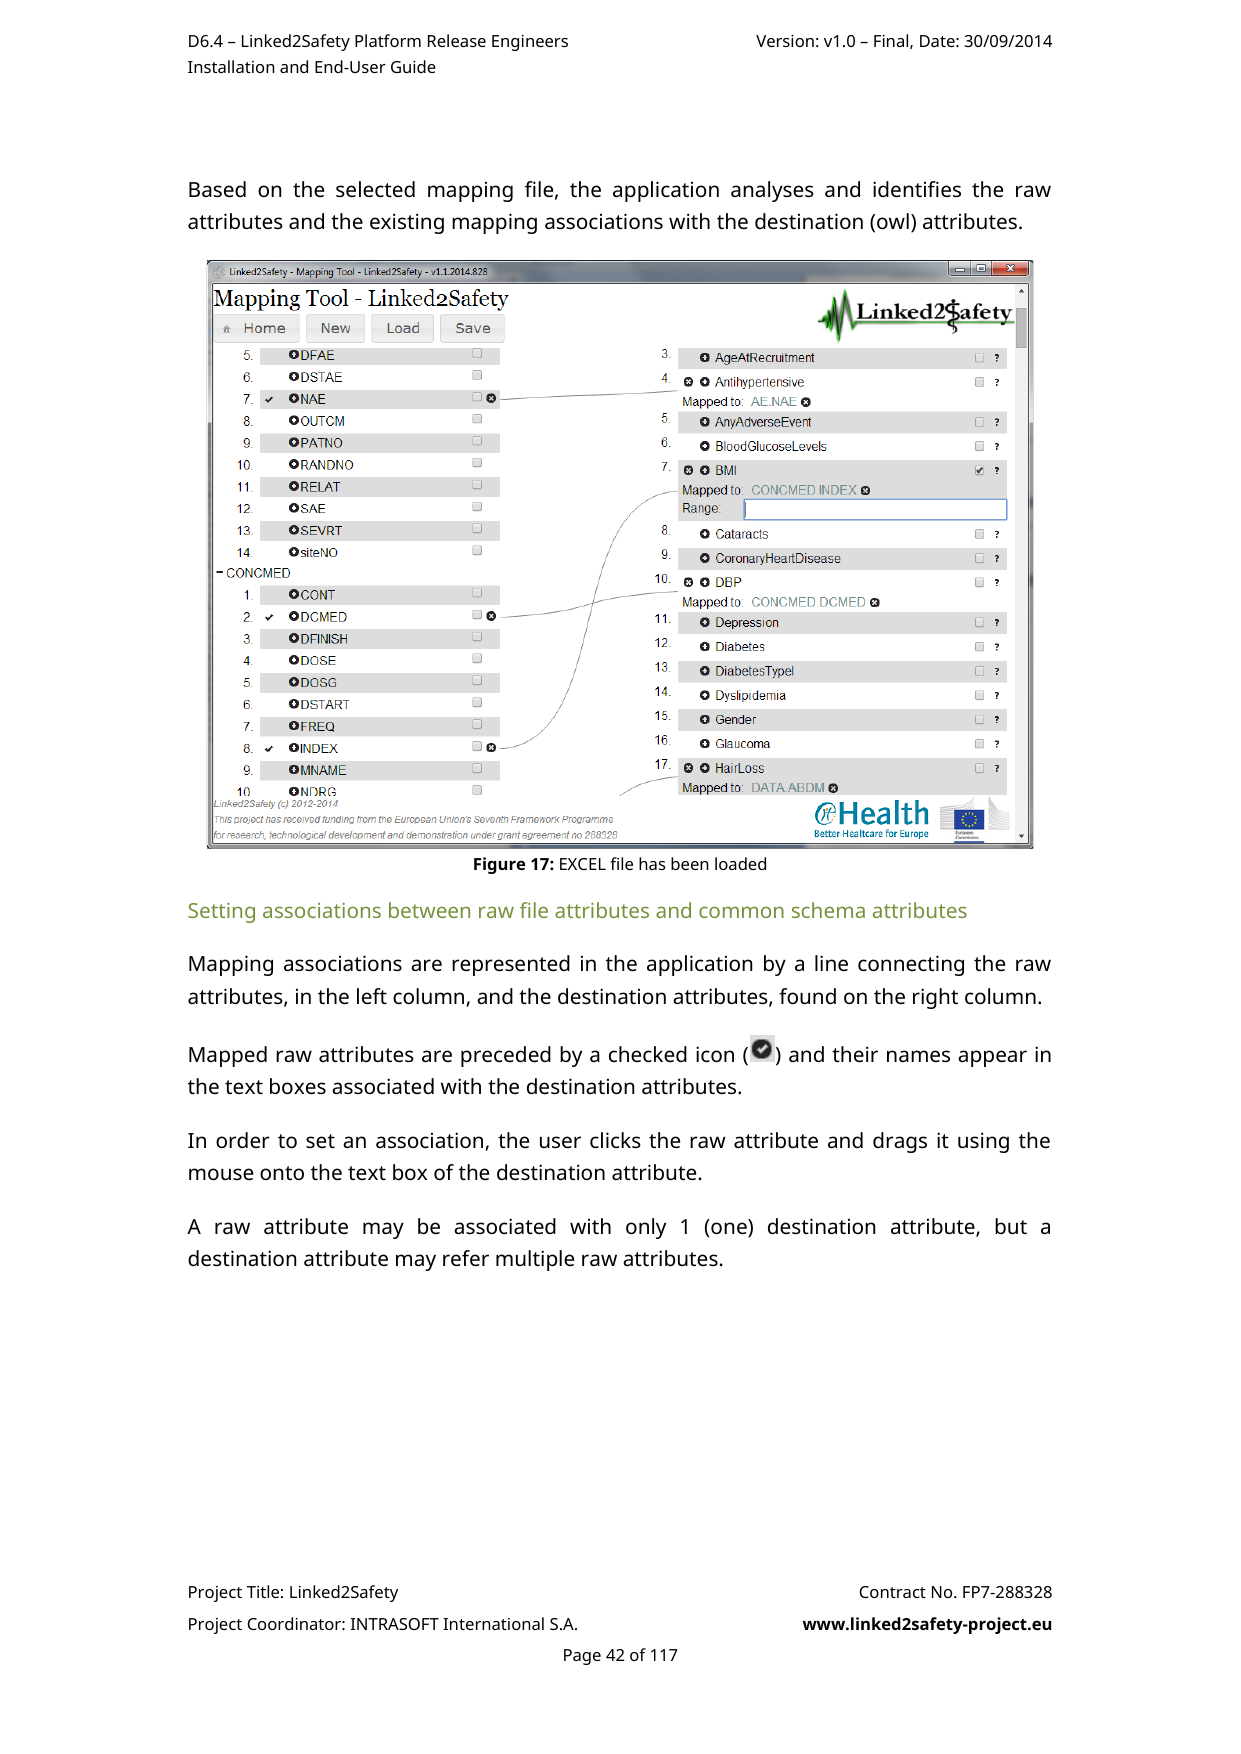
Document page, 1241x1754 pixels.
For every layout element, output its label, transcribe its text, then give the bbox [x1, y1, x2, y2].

subtitle Setting associations between raw file attributes and common schema attributes [187, 896, 1053, 924]
text A raw attribute may be associated with only 1 (one) destination attribute, but a destination attribute may refer multiple raw attributes. [187, 1212, 1053, 1273]
text Based on the selected mapping file, the application analyses and identifies the raw attributes and the existing mapping associations with the destination (owl) attributes. [187, 175, 1053, 236]
picture [206, 260, 1034, 849]
text Figure 17: EXCEL file has been loaded [187, 852, 1053, 875]
picture [750, 1035, 775, 1062]
text Mapped raw attributes are preceded by a checked icon () and their names appear in the text boxes associated with the destination attributes. [187, 1036, 1053, 1101]
text Mapping associations are represented in the application by a line connecting the raw attributes, in the left column, and the destination attributes, found on the right column. [187, 949, 1053, 1011]
text In order to set an association, the user clicks the raw attribute and drags it using the mouse onto the text box of the destination attribute. [187, 1126, 1053, 1187]
